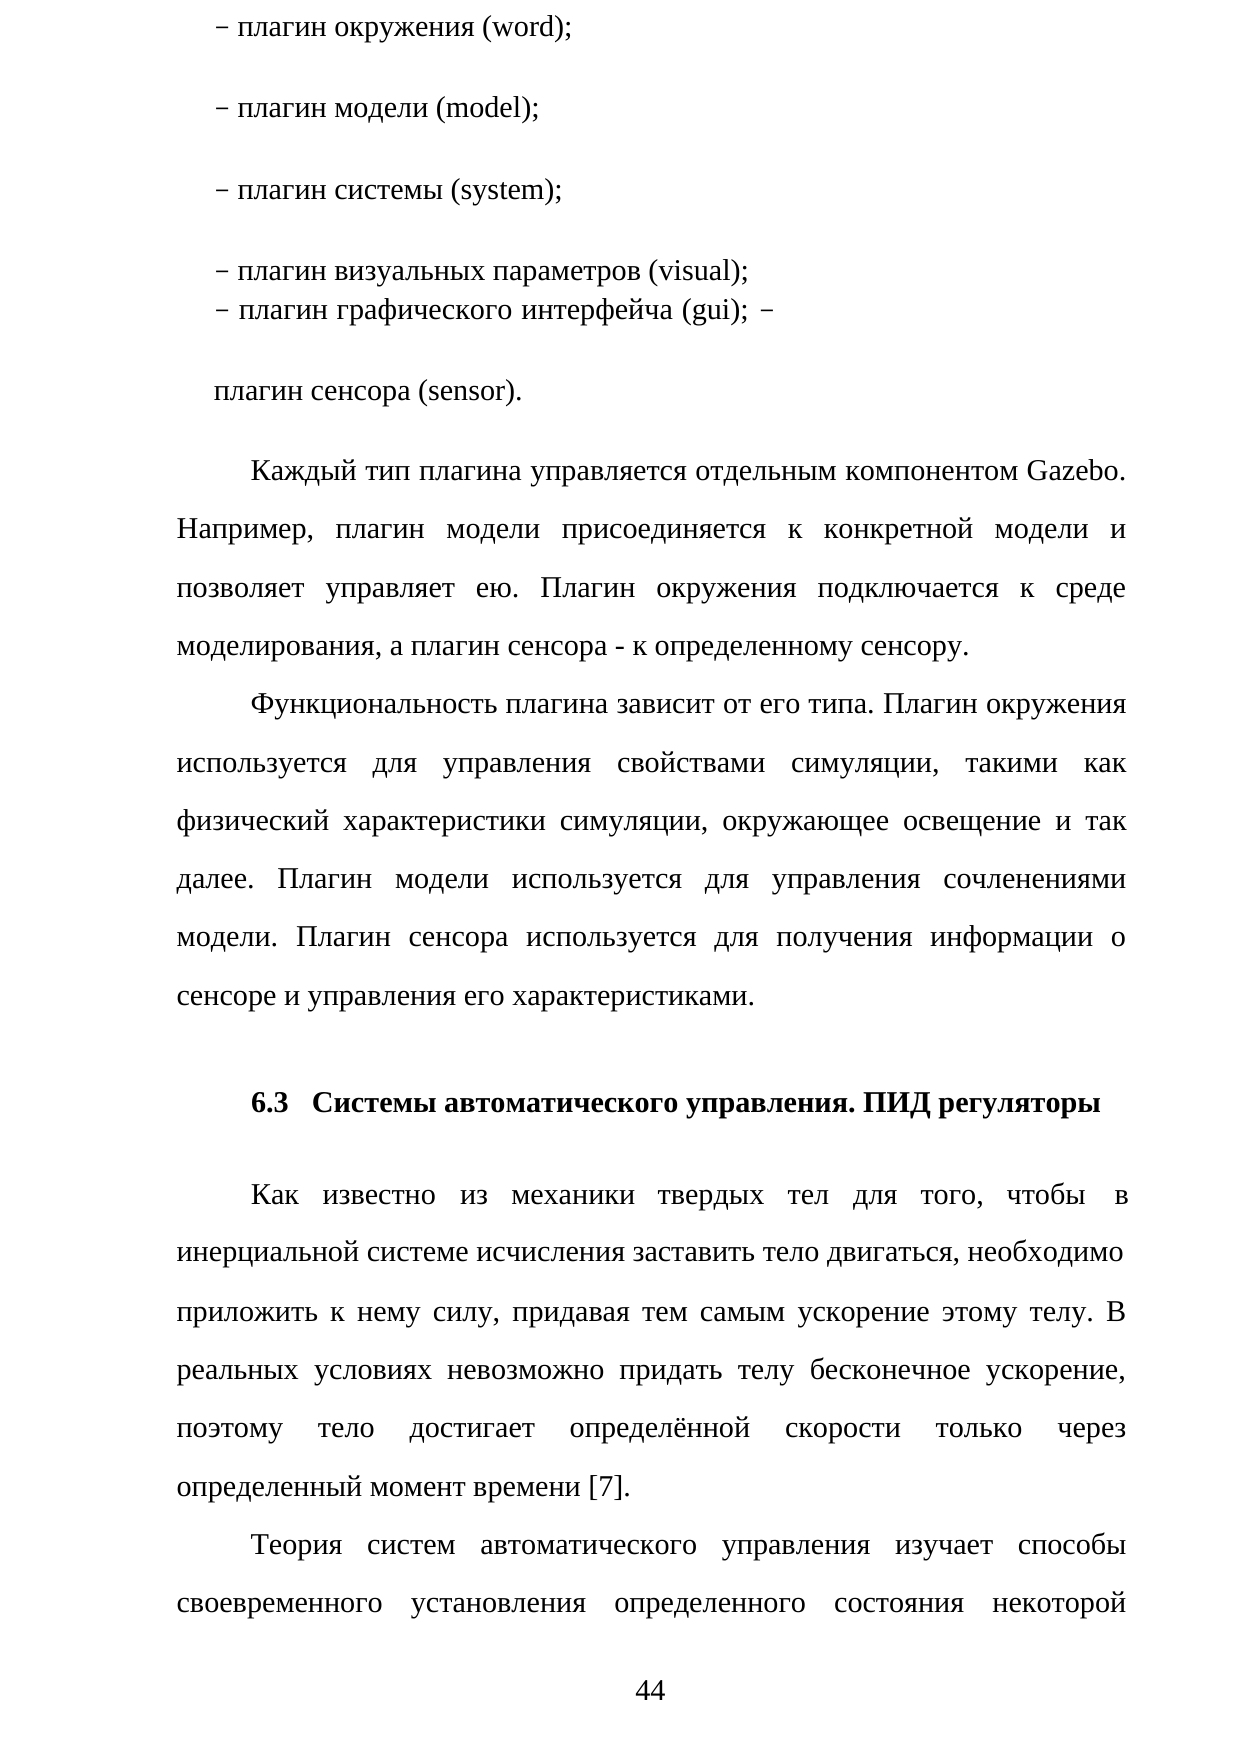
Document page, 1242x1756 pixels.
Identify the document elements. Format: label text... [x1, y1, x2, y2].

text − плагин модели (model); [214, 90, 1127, 126]
text − плагин системы (system); [214, 171, 1127, 207]
text инерциальной системе исчисления заставить тело двигаться, необходимо [176, 1233, 1127, 1268]
subtitle 6.3 Системы автоматического управления. ПИД регуляторы [172, 1084, 1129, 1119]
text Каждый тип плагина управляется отдельным компонентом Gazebo. Например, плагин модели присоединяется к конкретной модели и позволяет управляет ею. Плагин окружения подключается к среде моделирования, а плагин сенсора - к определенному сенсору. [176, 452, 1127, 662]
text приложить к нему силу, придавая тем самым ускорение этому телу. В реальных условиях невозможно придать телу бесконечное ускорение, поэтому тело достигает определённой скорости только через определенный момент времени [7]. [176, 1293, 1127, 1502]
text − плагин визуальных параметров (visual); [214, 252, 1127, 288]
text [176, 1526, 1127, 1619]
text − плагин окружения (word); [214, 8, 1127, 44]
text − плагин графического интерфейча (gui); − плагин сенсора (sensor). [214, 291, 775, 407]
text Функциональность плагина зависит от его типа. Плагин окружения используется для управления свойствами симуляции, такими как физический характеристики симуляции, окружающее освещение и так далее. Плагин модели используется для управления сочленениями модели. Плагин сенсора используется для получения информации о сенсоре и управления его характеристиками. [176, 686, 1127, 1012]
text Как известно из механики твердых тел для того, чтобы в [172, 1176, 1129, 1211]
